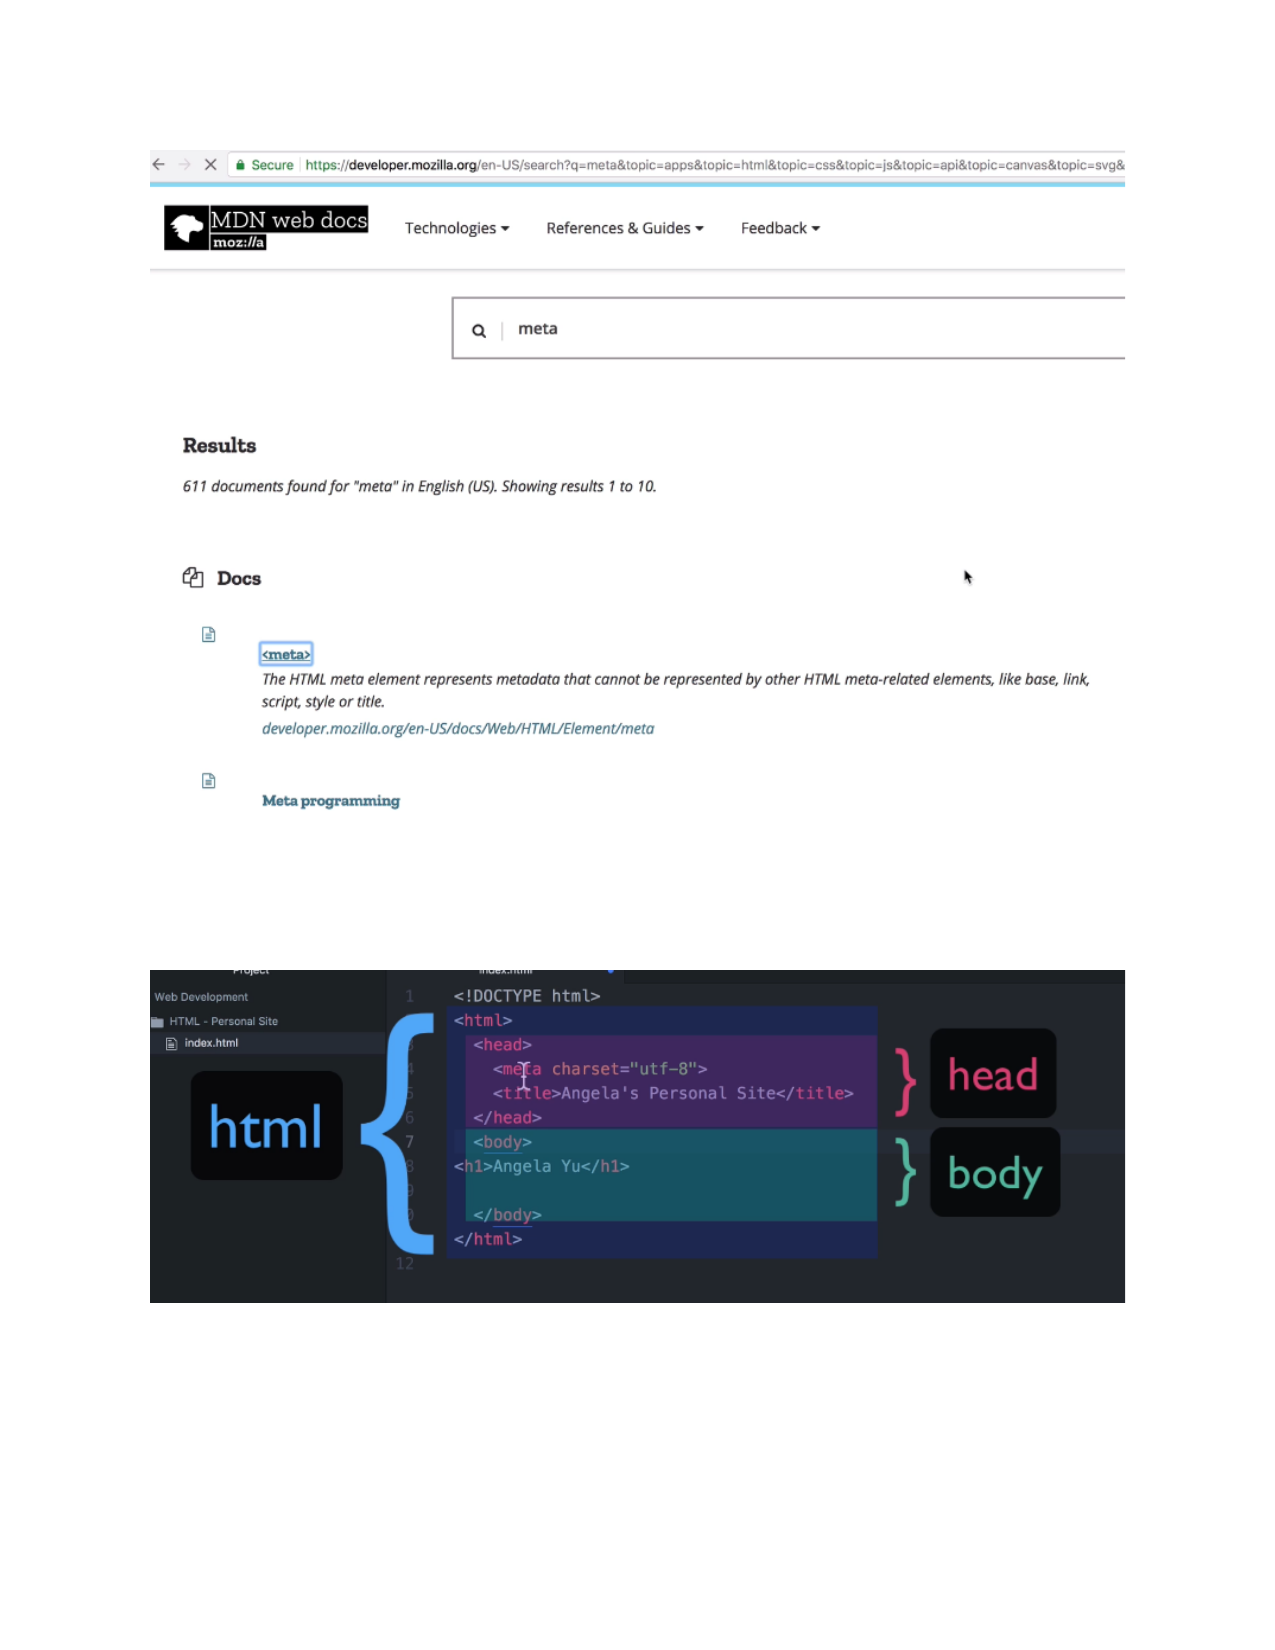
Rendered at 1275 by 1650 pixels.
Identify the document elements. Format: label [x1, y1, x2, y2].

picture [150, 970, 1125, 1303]
picture [150, 150, 1125, 811]
